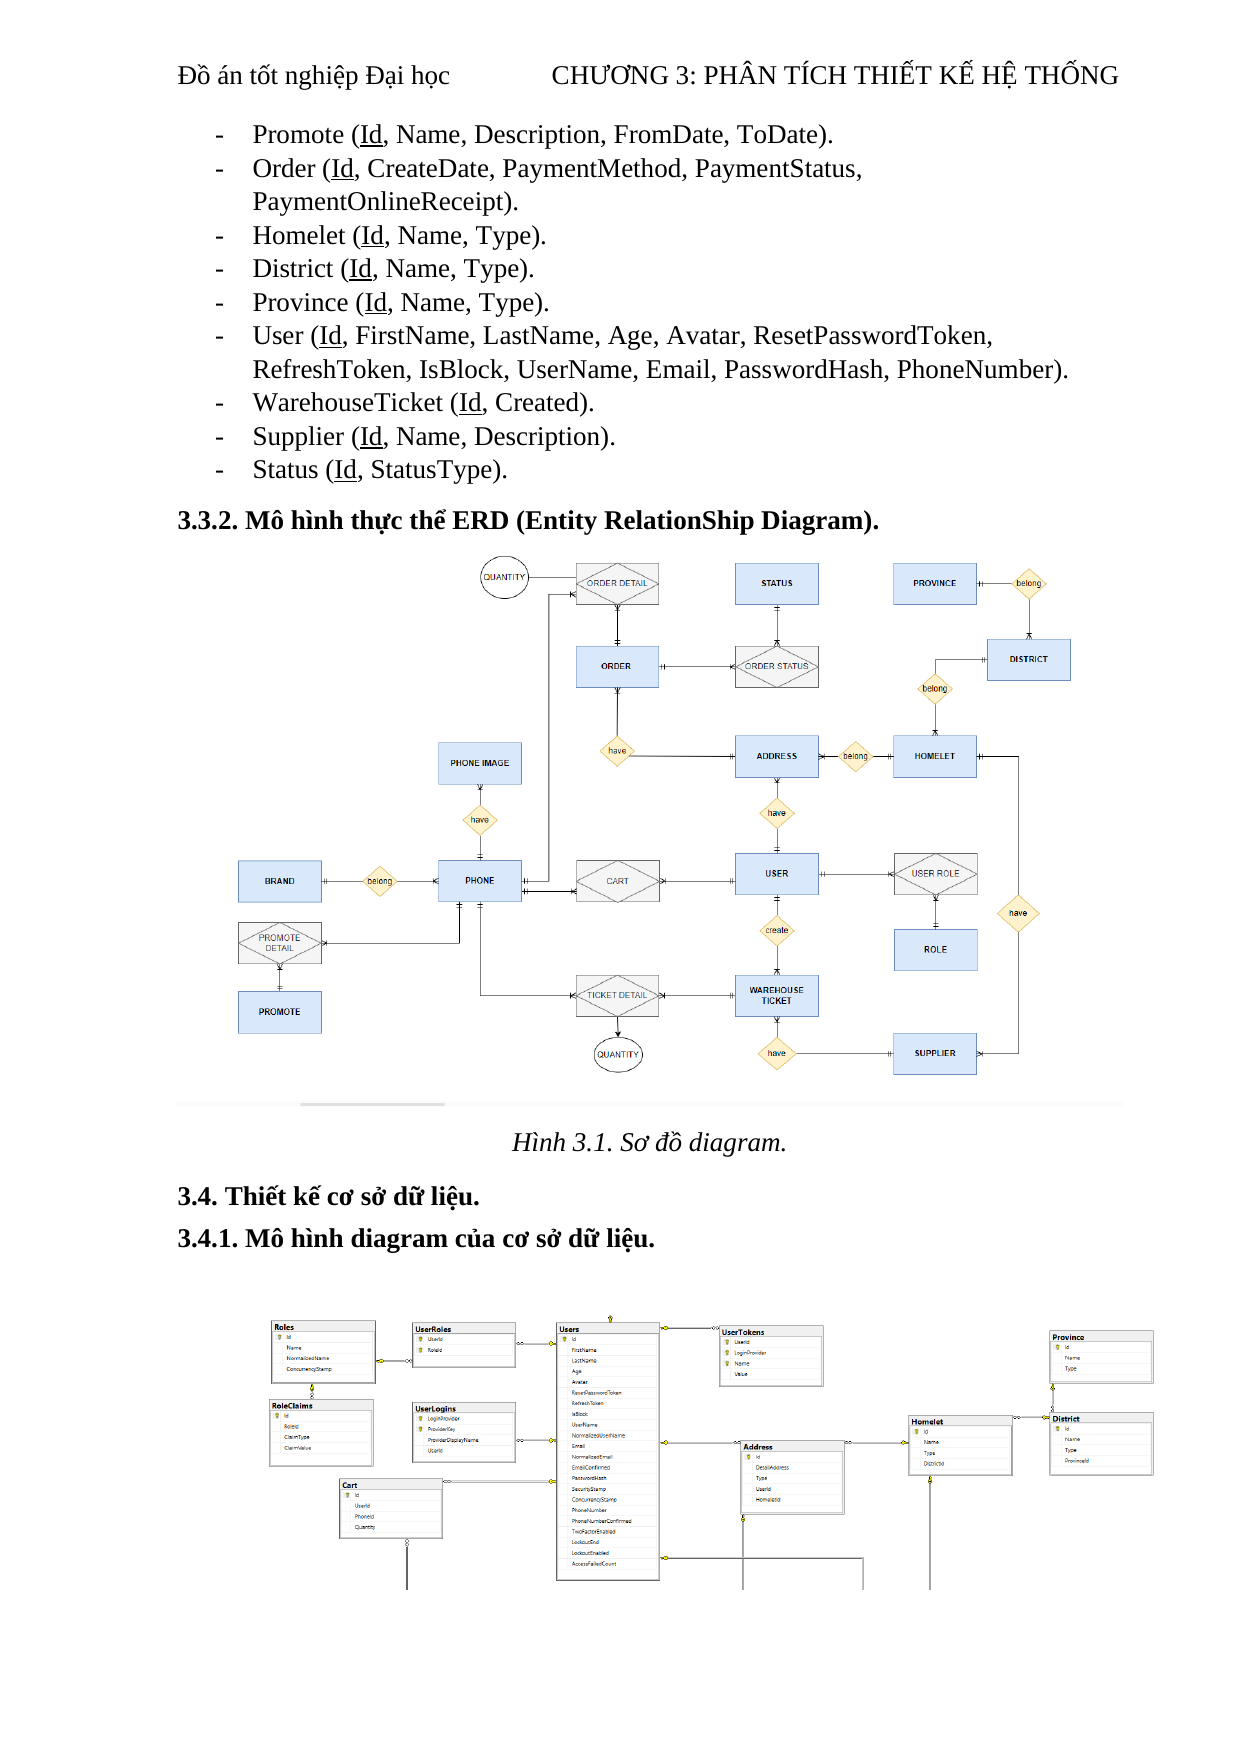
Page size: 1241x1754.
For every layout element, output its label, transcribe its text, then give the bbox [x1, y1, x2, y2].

subtitle 3.4. Thiết kế cơ sở dữ liệu. [177, 1180, 1122, 1211]
list Promote (Id, Name, Description, FromDate, ToDate). [215, 118, 1122, 149]
picture [177, 539, 1123, 1107]
list Order (Id, CreateDate, PaymentMethod, PaymentStatus, PaymentOnlineReceipt). [215, 152, 1122, 216]
picture [177, 1315, 1185, 1590]
list Homelet (Id, Name, Type). [215, 219, 1122, 250]
list Province (Id, Name, Type). [215, 286, 1122, 317]
subtitle 3.4.1. Mô hình diagram của cơ sở dữ liệu. [177, 1222, 1122, 1253]
list Status (Id, StatusType). [215, 453, 1122, 485]
list District (Id, Name, Type). [215, 252, 1122, 283]
list User (Id, FirstName, LastName, Age, Avatar, ResetPasswordToken, RefreshToken, IsBlock, UserName, Email, PasswordHash, PhoneNumber). [215, 319, 1122, 384]
list Supplier (Id, Name, Description). [215, 420, 1122, 451]
list WarehouseTicket (Id, Created). [215, 386, 1122, 418]
subtitle 3.3.2. Mô hình thực thể ERD (Entity RelationShip Diagram). [177, 504, 1122, 535]
